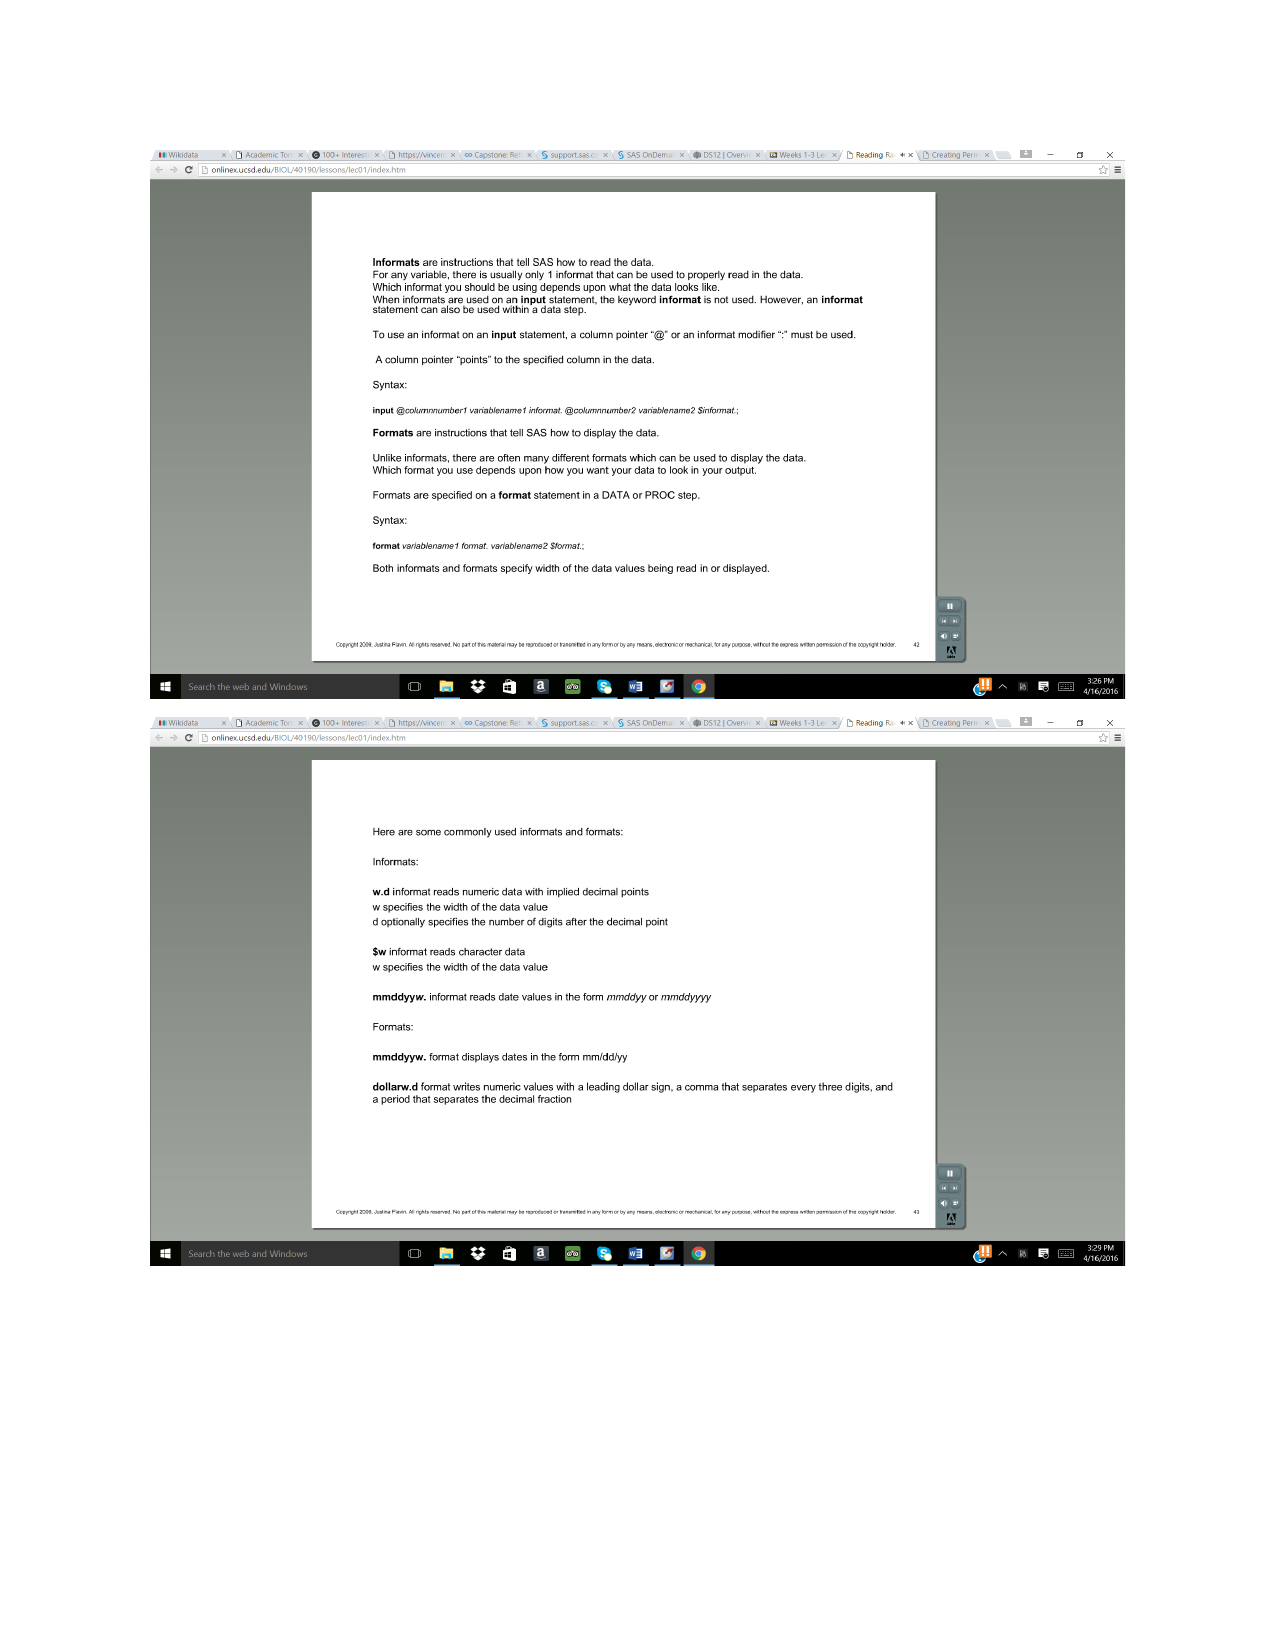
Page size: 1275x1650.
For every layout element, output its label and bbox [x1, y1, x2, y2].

picture [150, 717, 1125, 1266]
picture [150, 150, 1125, 699]
